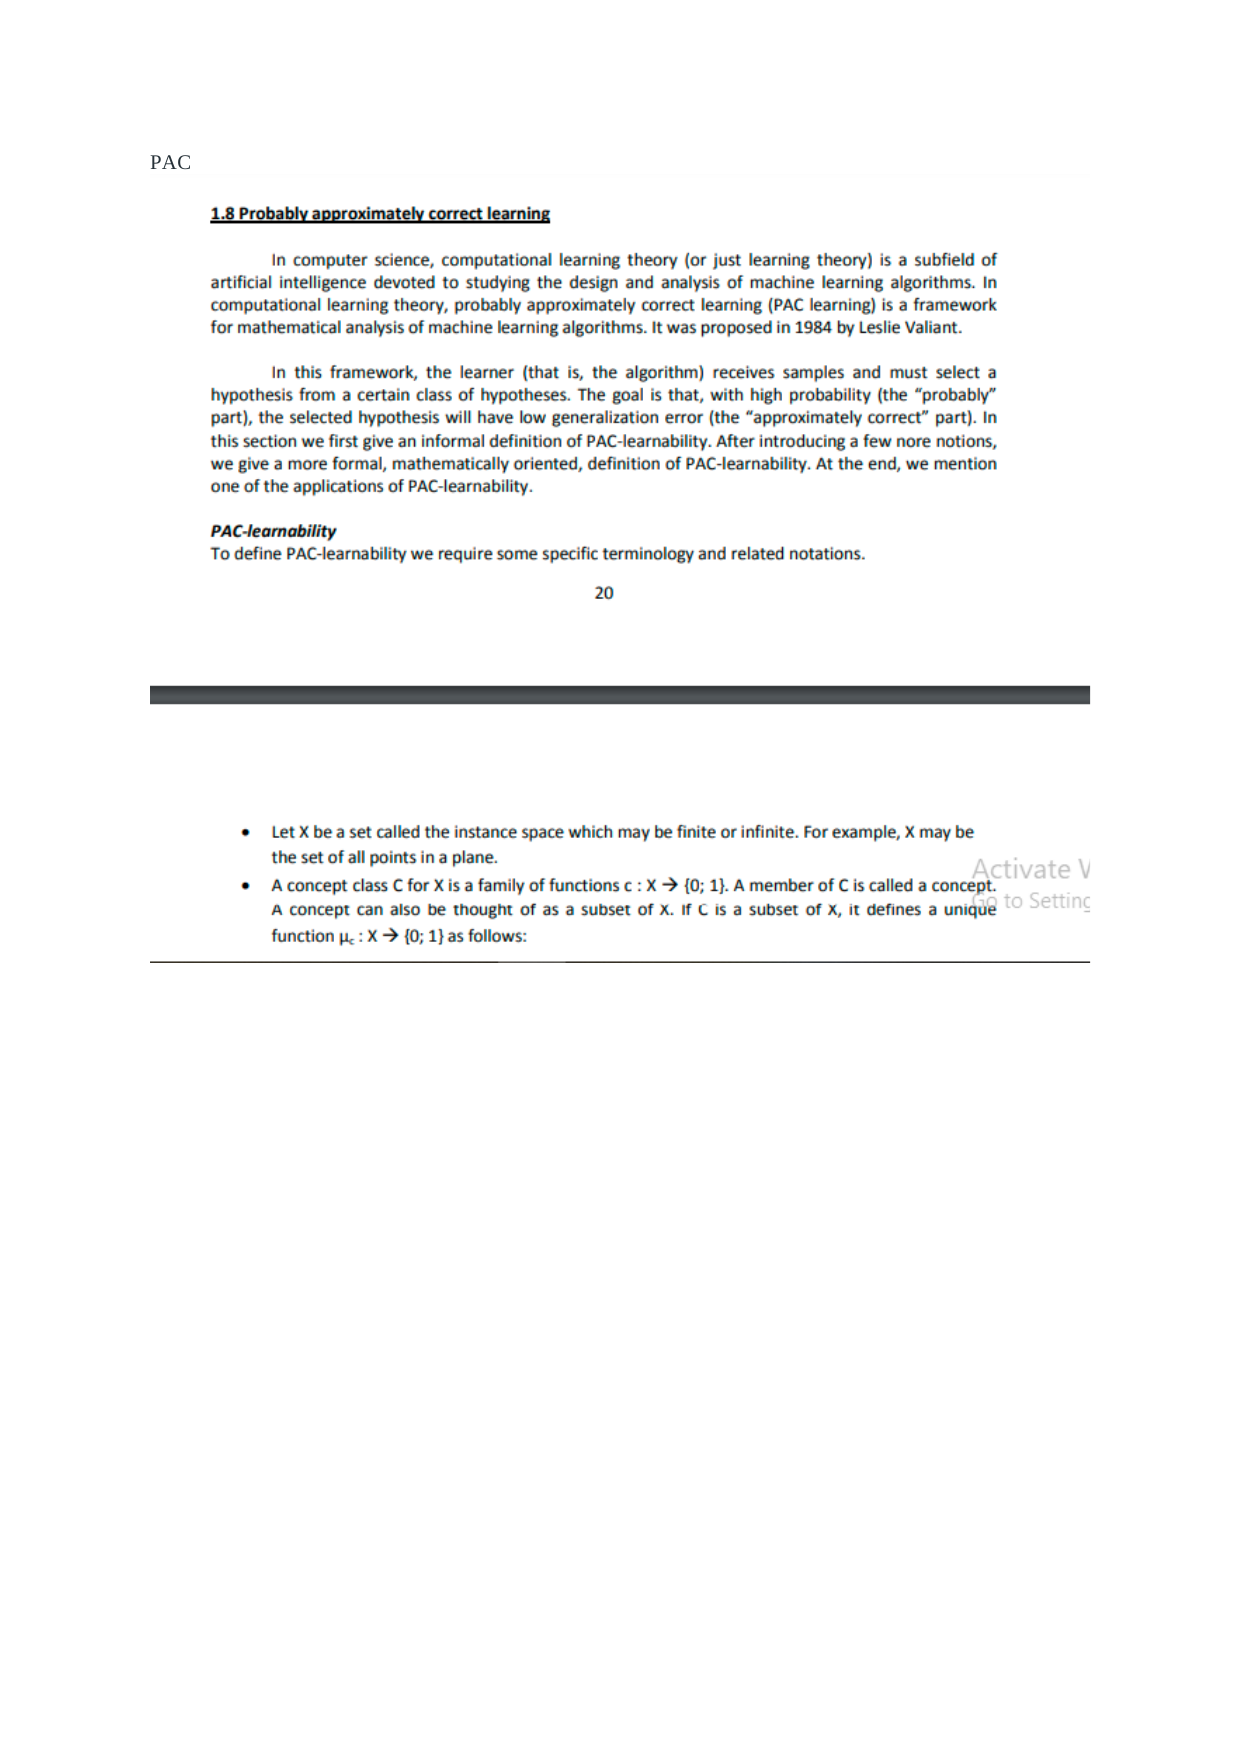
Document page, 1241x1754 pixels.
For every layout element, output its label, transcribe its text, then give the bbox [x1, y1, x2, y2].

text PAC [150, 150, 1090, 174]
picture [150, 174, 1091, 963]
